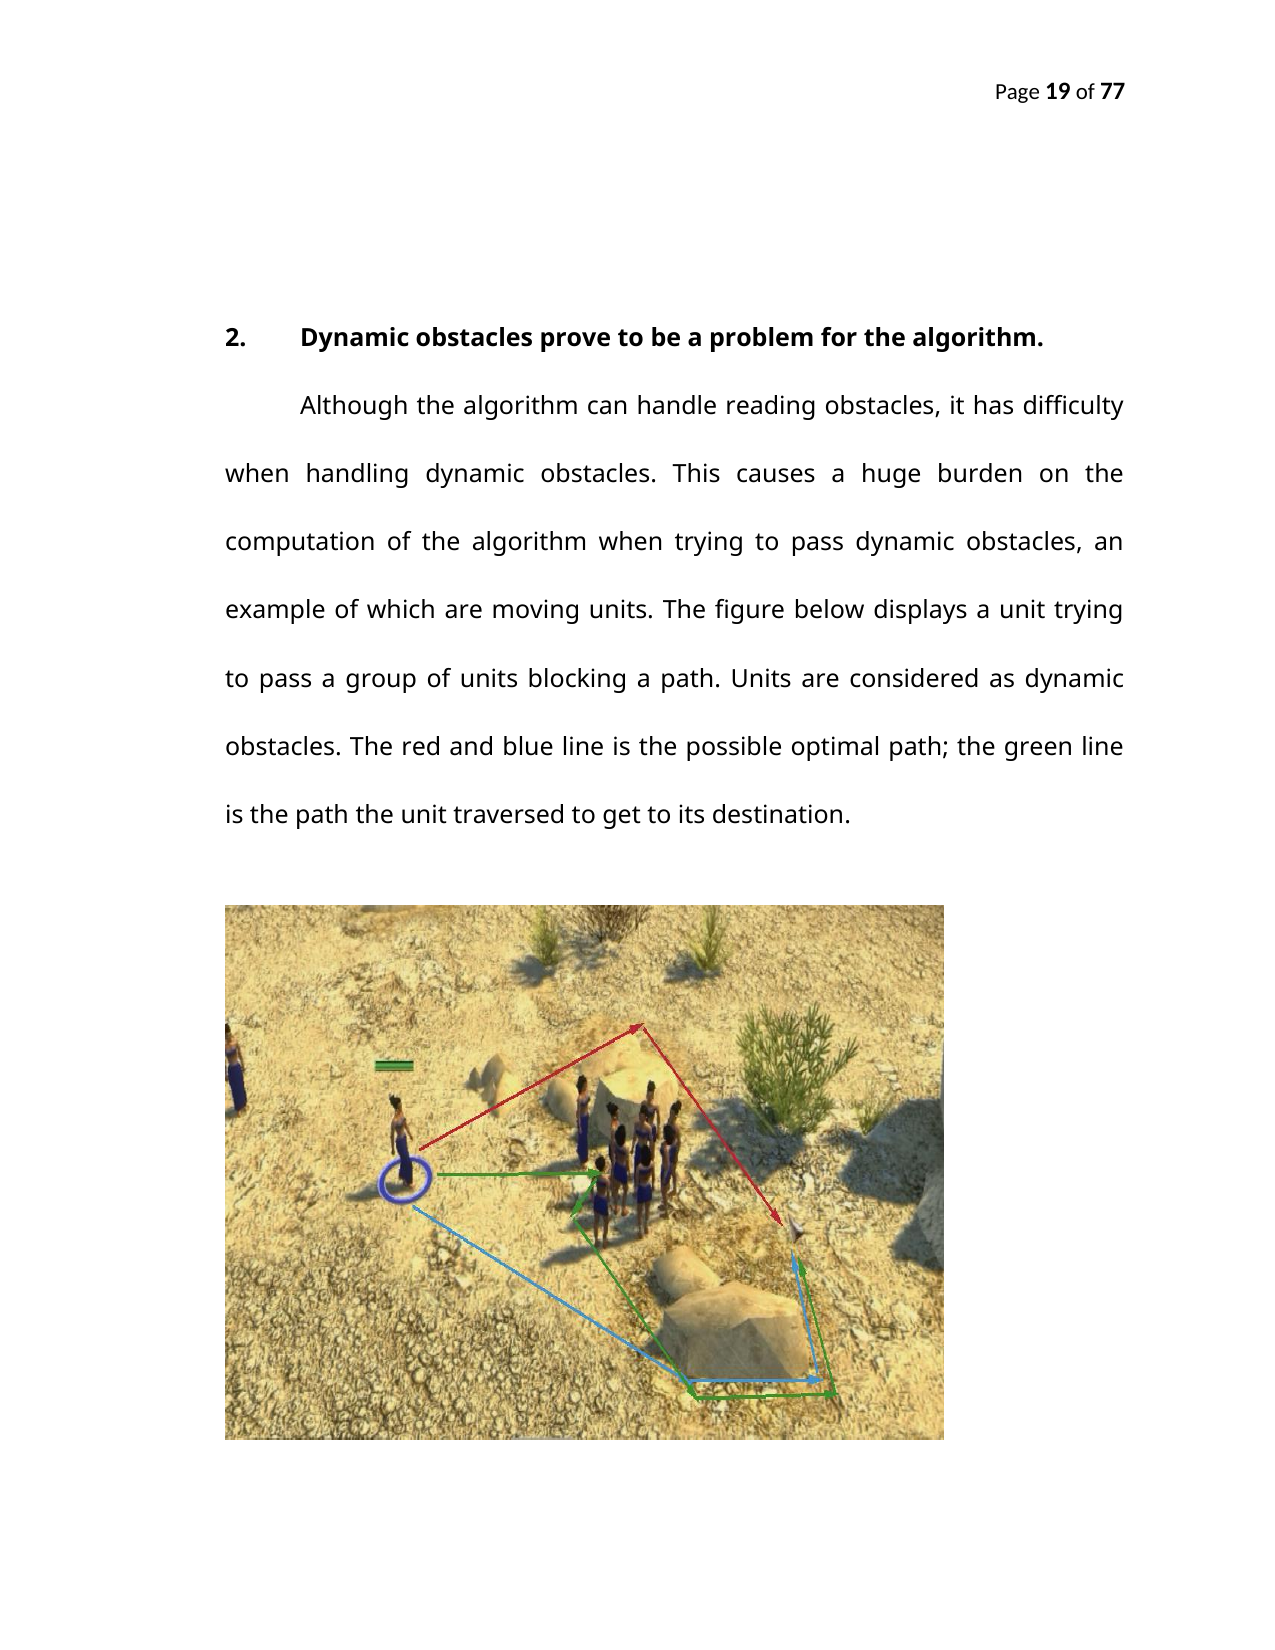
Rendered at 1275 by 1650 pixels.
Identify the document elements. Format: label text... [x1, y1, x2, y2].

picture [225, 905, 944, 1440]
list Although the algorithm can handle reading obstacles, it has difficulty when handling dynamic obstacles. This causes a huge burden on the computation of the algorithm when trying to pass dynamic obstacles, an example of which are moving units. The figure below displays a unit trying to pass a group of units blocking a path. Units are considered as dynamic obstacles. The red and blue line is the possible optimal path; the green line is the path the unit traversed to get to its destination. [225, 388, 1125, 831]
list Dynamic obstacles prove to be a problem for the algorithm. [225, 319, 1125, 354]
